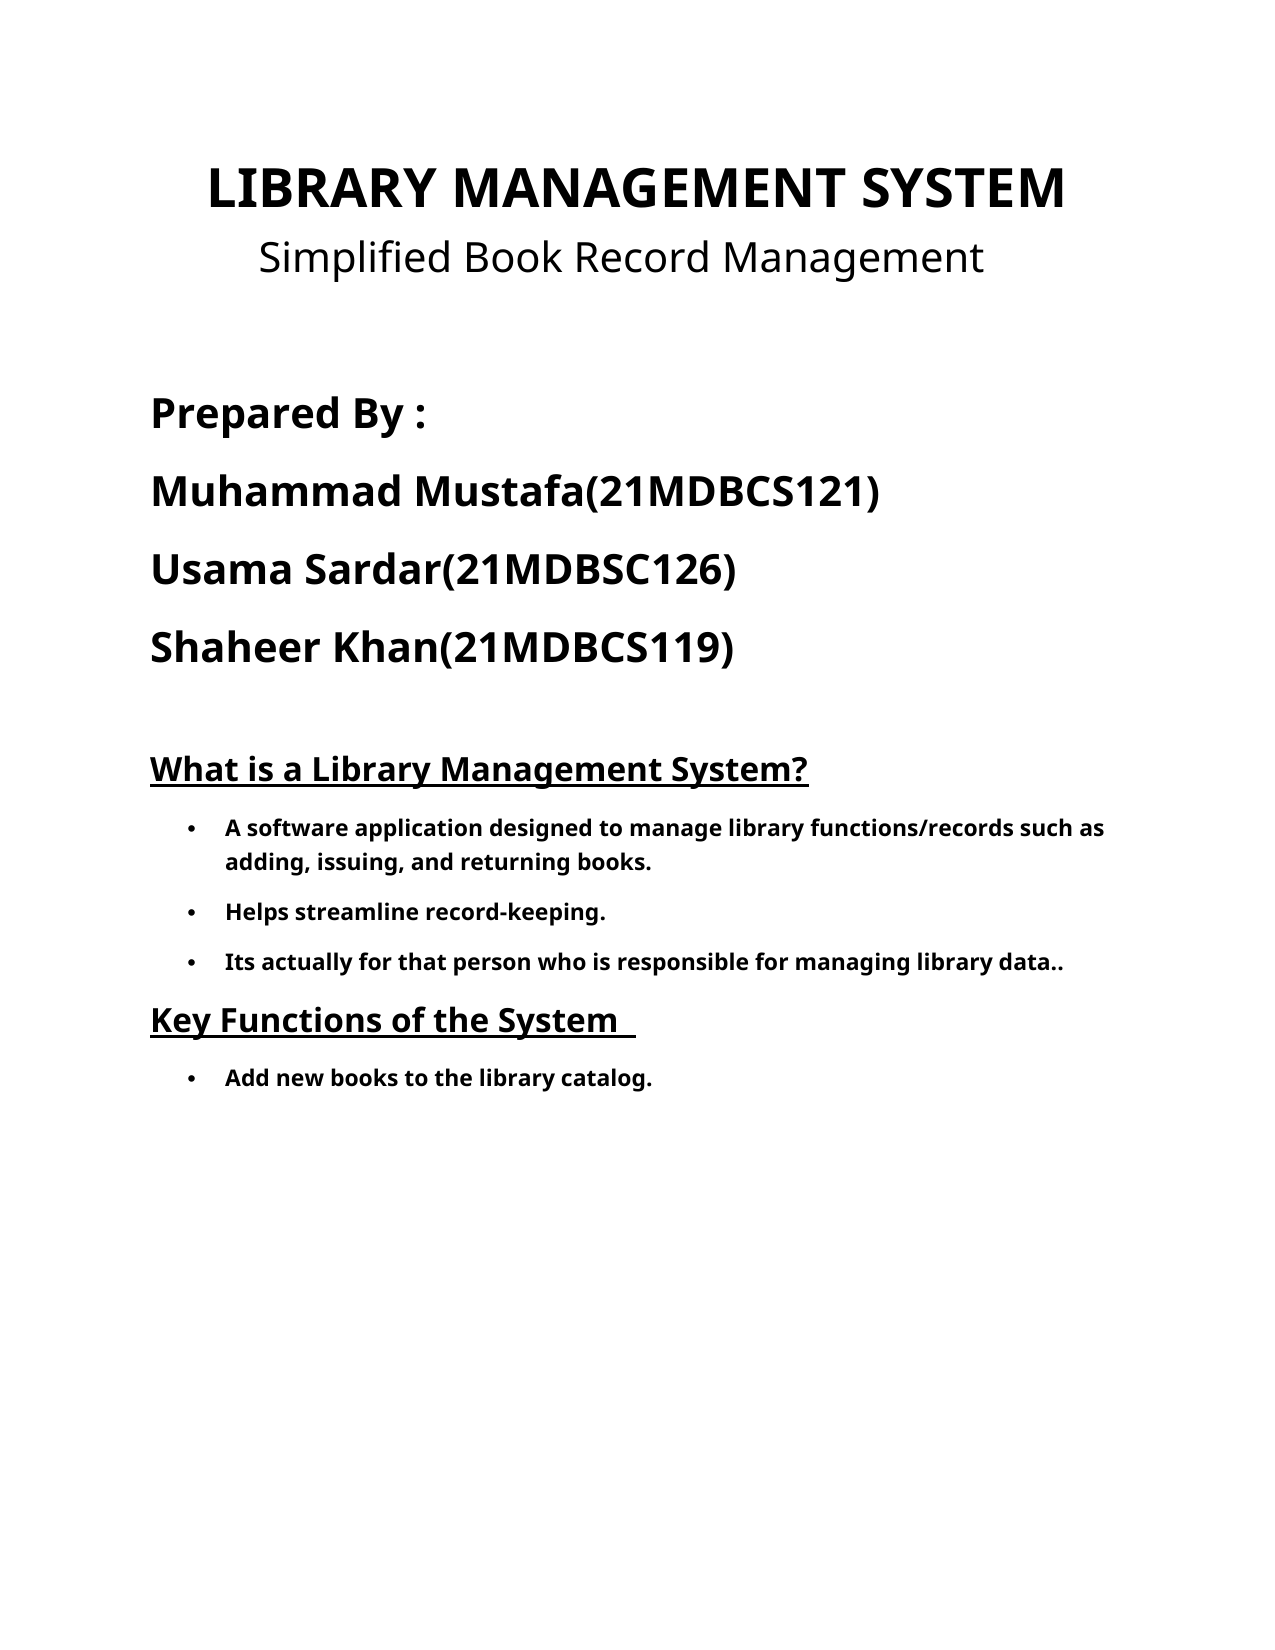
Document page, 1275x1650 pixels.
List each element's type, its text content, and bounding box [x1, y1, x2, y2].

text Shaheer Khan(21MDBCS119) [150, 618, 1125, 674]
list Its actually for that person who is responsible for managing library data.. [187, 946, 1125, 978]
text Key Functions of the System [150, 997, 1125, 1042]
list Helps streamline record-keeping. [187, 896, 1125, 927]
text Prepared By : [150, 384, 1125, 441]
text Usama Sardar(21MDBSC126) [150, 540, 1125, 597]
text Muhammad Mustafa(21MDBCS121) [150, 462, 1125, 519]
text LIBRARY MANAGEMENT SYSTEM Simplified Book Record Management [150, 150, 1125, 285]
list Add new books to the library catalog. [187, 1062, 1125, 1094]
text What is a Library Management System? [150, 746, 1125, 792]
list A software application designed to manage library functions/records such as adding, issuing, and returning books. [187, 812, 1125, 877]
